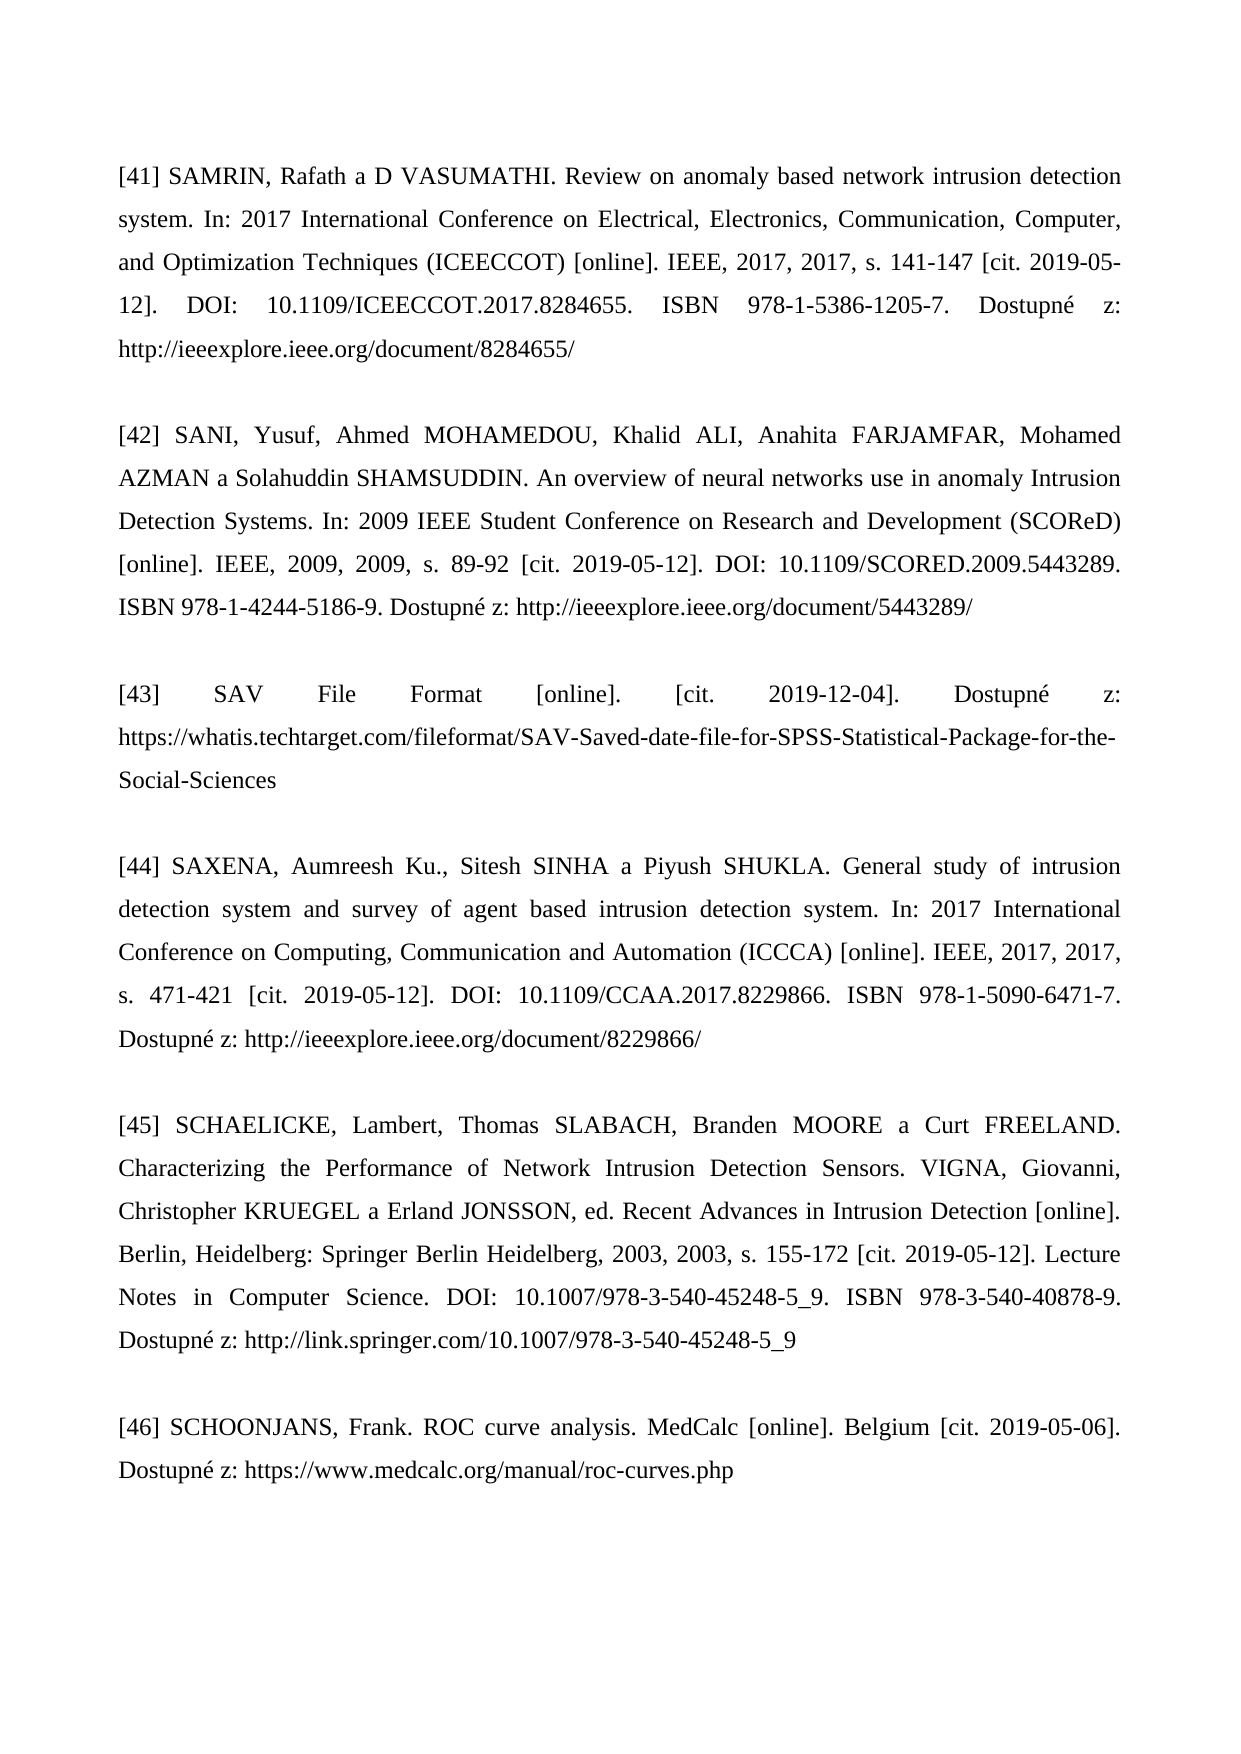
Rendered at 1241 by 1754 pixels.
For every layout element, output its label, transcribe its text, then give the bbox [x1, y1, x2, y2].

text [46] SCHOONJANS, Frank. ROC curve analysis. MedCalc [online]. Belgium [cit. 2019-05-06]. Dostupné z: https://www.medcalc.org/manual/roc-curves.php [118, 1412, 1122, 1484]
text [44] SAXENA, Aumreesh Ku., Sitesh SINHA a Piyush SHUKLA. General study of intrusion detection system and survey of agent based intrusion detection system. In: 2017 International Conference on Computing, Communication and Automation (ICCCA) [online]. IEEE, 2017, 2017, s. 471-421 [cit. 2019-05-12]. DOI: 10.1109/CCAA.2017.8229866. ISBN 978-1-5090-6471-7. Dostupné z: http://ieeexplore.ieee.org/document/8229866/ [118, 851, 1122, 1052]
text [43] SAV File Format [online]. [cit. 2019-12-04]. Dostupné z: https://whatis.techtarget.com/fileformat/SAV-Saved-date-file-for-SPSS-Statistical-Package-for-the-Social-Sciences [118, 679, 1122, 794]
text [41] SAMRIN, Rafath a D VASUMATHI. Review on anomaly based network intrusion detection system. In: 2017 International Conference on Electrical, Electronics, Communication, Computer, and Optimization Techniques (ICEECCOT) [online]. IEEE, 2017, 2017, s. 141-147 [cit. 2019-05-12]. DOI: 10.1109/ICEECCOT.2017.8284655. ISBN 978-1-5386-1205-7. Dostupné z: http://ieeexplore.ieee.org/document/8284655/ [118, 161, 1122, 362]
text [42] SANI, Yusuf, Ahmed MOHAMEDOU, Khalid ALI, Anahita FARJAMFAR, Mohamed AZMAN a Solahuddin SHAMSUDDIN. An overview of neural networks use in anomaly Intrusion Detection Systems. In: 2009 IEEE Student Conference on Research and Development (SCOReD) [online]. IEEE, 2009, 2009, s. 89-92 [cit. 2019-05-12]. DOI: 10.1109/SCORED.2009.5443289. ISBN 978-1-4244-5186-9. Dostupné z: http://ieeexplore.ieee.org/document/5443289/ [118, 420, 1122, 621]
text [45] SCHAELICKE, Lambert, Thomas SLABACH, Branden MOORE a Curt FREELAND. Characterizing the Performance of Network Intrusion Detection Sensors. VIGNA, Giovanni, Christopher KRUEGEL a Erland JONSSON, ed. Recent Advances in Intrusion Detection [online]. Berlin, Heidelberg: Springer Berlin Heidelberg, 2003, 2003, s. 155-172 [cit. 2019-05-12]. Lecture Notes in Computer Science. DOI: 10.1007/978-3-540-45248-5_9. ISBN 978-3-540-40878-9. Dostupné z: http://link.springer.com/10.1007/978-3-540-45248-5_9 [118, 1110, 1122, 1354]
